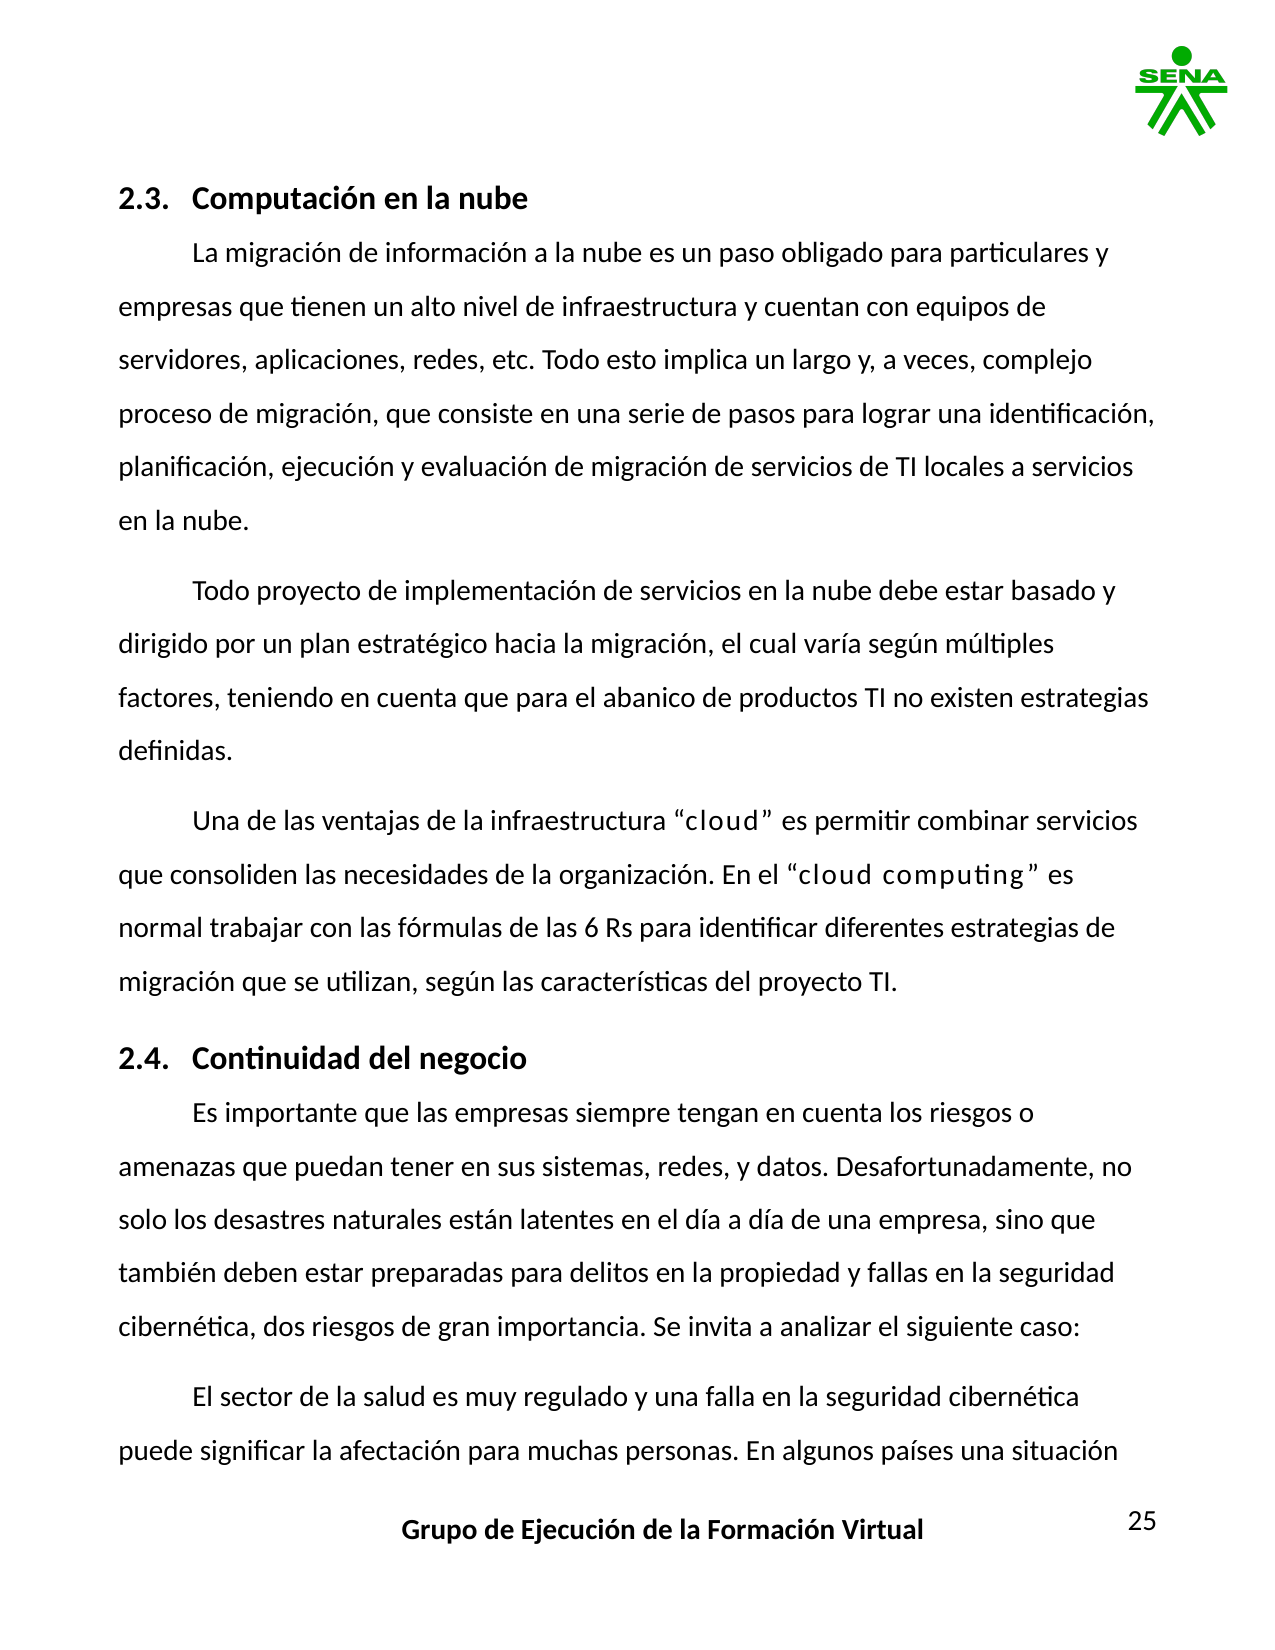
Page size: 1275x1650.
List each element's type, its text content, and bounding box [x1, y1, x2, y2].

subtitle Computación en la nube [118, 177, 1157, 218]
picture [1135, 46, 1228, 136]
text Es importante que las empresas siempre tengan en cuenta los riesgos o amenazas que puedan tener en sus sistemas, redes, y datos. Desafortunadamente, no solo los desastres naturales están latentes en el día a día de una empresa, sino que también deben estar preparadas para delitos en la propiedad y fallas en la seguridad cibernética, dos riesgos de gran importancia. Se invita a analizar el siguiente caso: [118, 1094, 1157, 1344]
text La migración de información a la nube es un paso obligado para particulares y empresas que tienen un alto nivel de infraestructura y cuentan con equipos de servidores, aplicaciones, redes, etc. Todo esto implica un largo y, a veces, complejo proceso de migración, que consiste en una serie de pasos para lograr una identificación, planificación, ejecución y evaluación de migración de servicios de TI locales a servicios en la nube. [118, 234, 1157, 537]
text Una de las ventajas de la infraestructura “cloud” es permitir combinar servicios que consoliden las necesidades de la organización. En el “cloud computing” es normal trabajar con las fórmulas de las 6 Rs para identificar diferentes estrategias de migración que se utilizan, según las características del proyecto TI. [118, 802, 1157, 998]
subtitle Continuidad del negocio [118, 1037, 1157, 1078]
text Todo proyecto de implementación de servicios en la nube debe estar basado y dirigido por un plan estratégico hacia la migración, el cual varía según múltiples factores, teniendo en cuenta que para el abanico de productos TI no existen estrategias definidas. [118, 572, 1157, 768]
